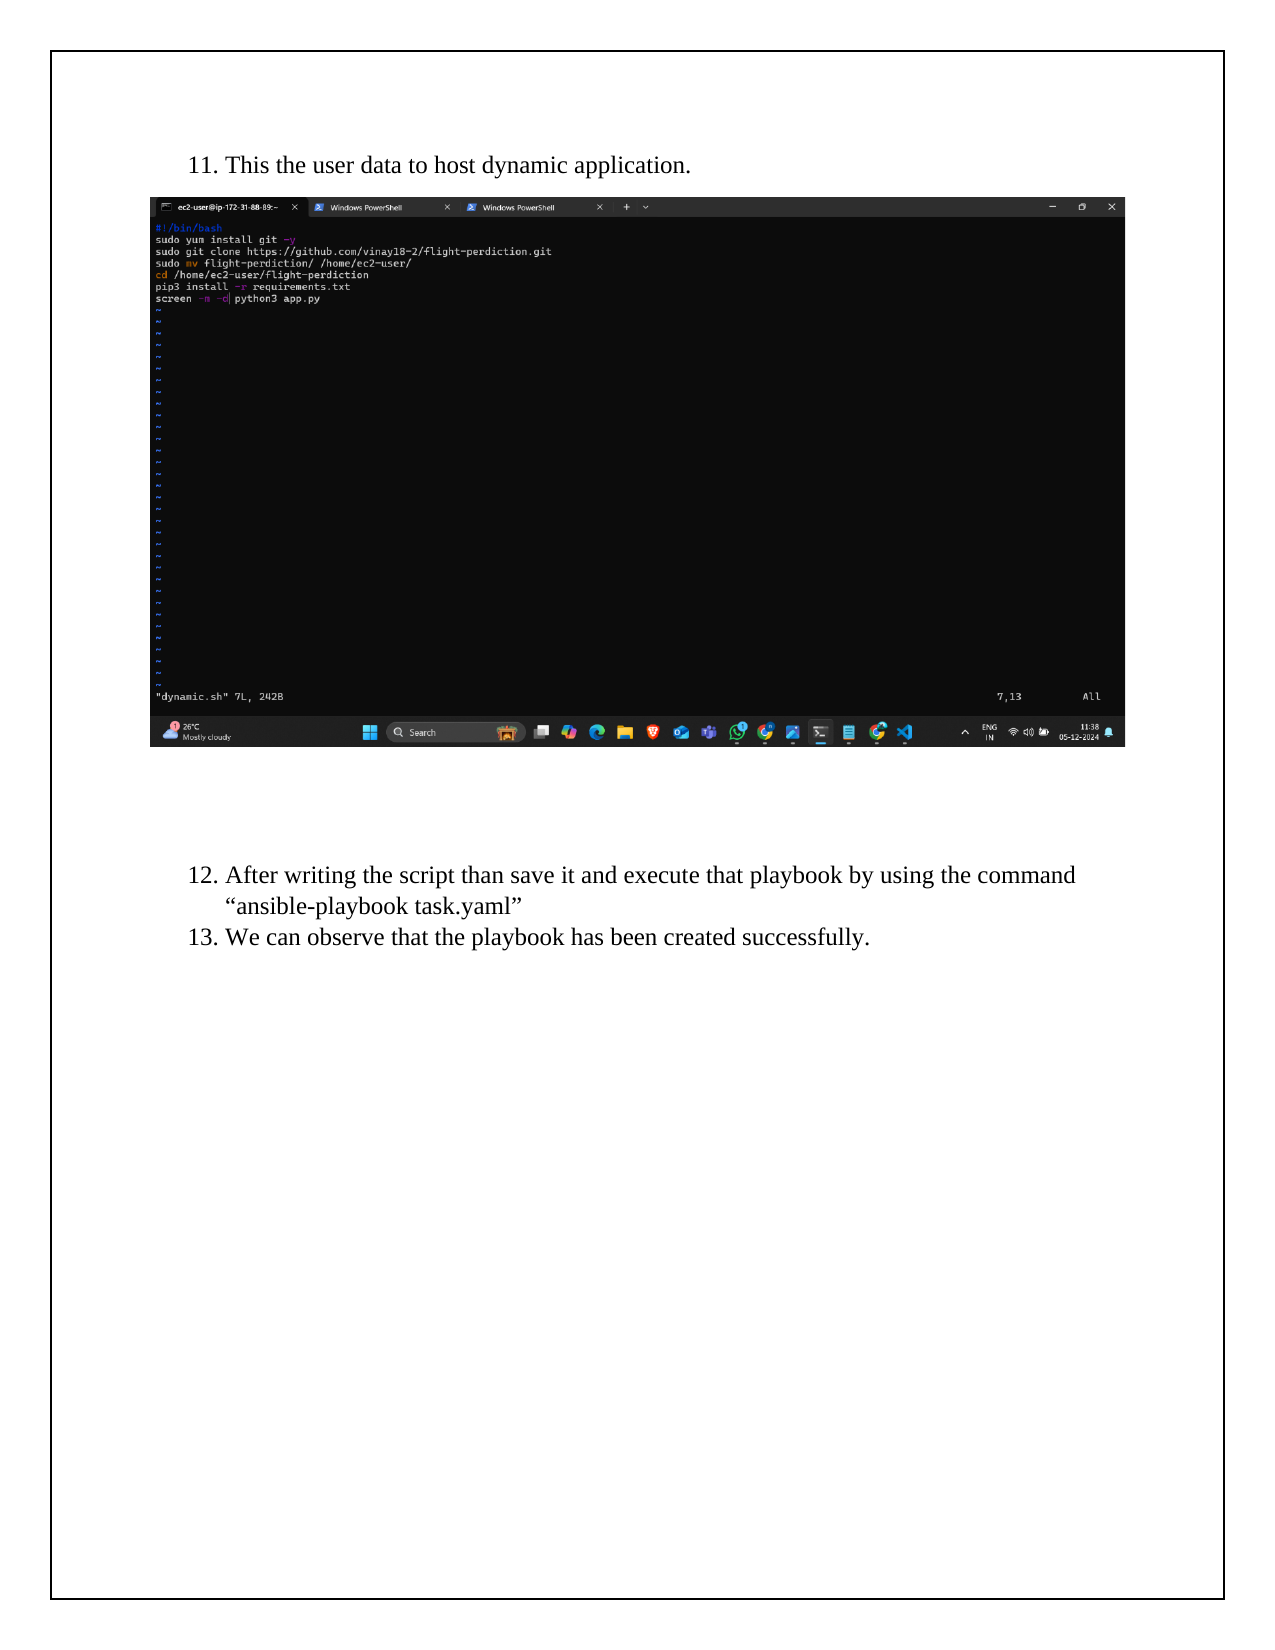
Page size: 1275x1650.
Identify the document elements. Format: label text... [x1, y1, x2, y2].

list After writing the script than save it and execute that playbook by using the command [187, 860, 1125, 889]
list This the user data to host dynamic application. [187, 150, 1125, 179]
list “ansible-playbook task.yaml” [225, 891, 1125, 920]
picture [150, 197, 1125, 747]
list We can observe that the playbook has been created successfully. [187, 922, 1125, 951]
